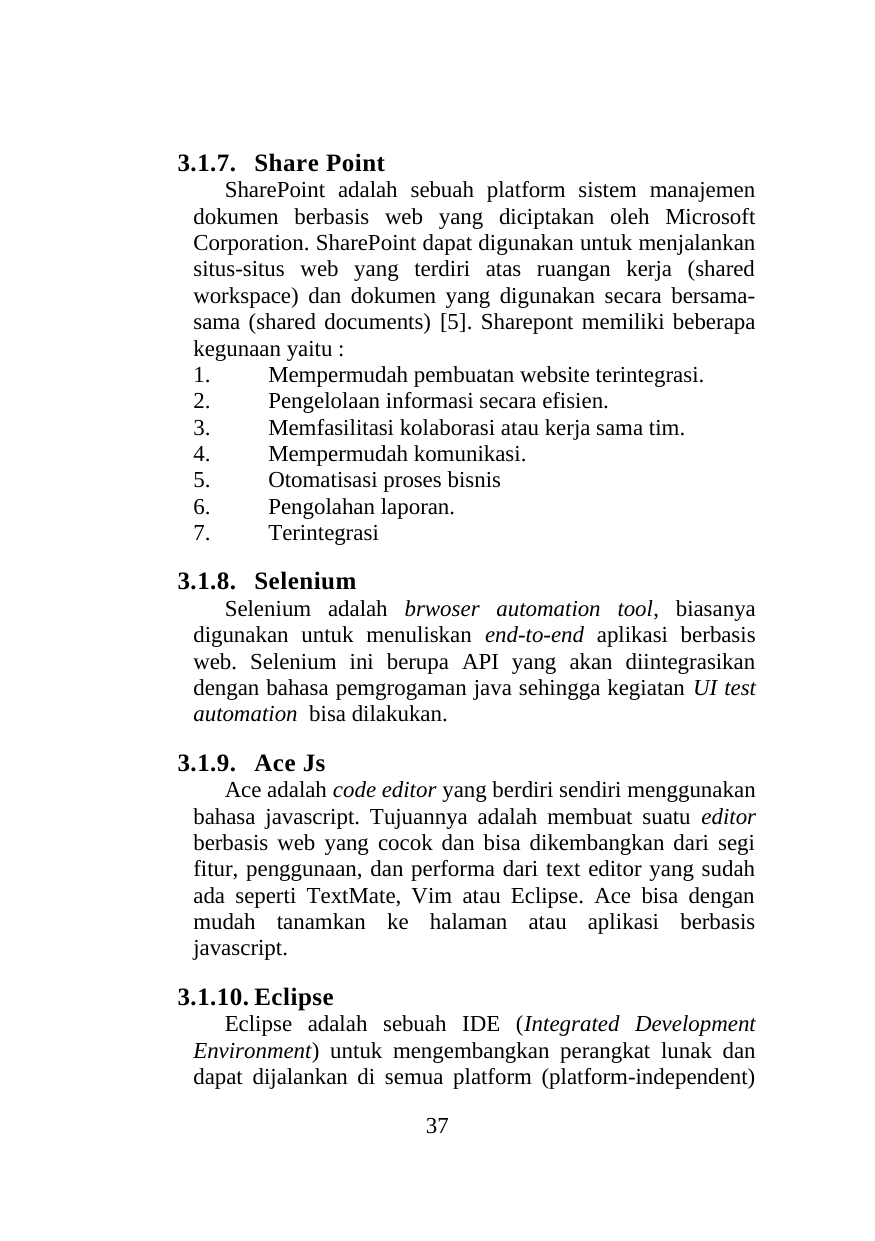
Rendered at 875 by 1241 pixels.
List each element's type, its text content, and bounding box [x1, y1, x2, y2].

subtitle Share Point [177, 148, 756, 176]
subtitle Ace Js [177, 748, 756, 776]
subtitle Eclipse [177, 982, 756, 1010]
text 5. Otomatisasi proses bisnis [193, 466, 756, 493]
text 4. Mempermudah komunikasi. [193, 440, 756, 466]
text Selenium adalah brwoser automation tool, biasanya digunakan untuk menuliskan end-to-end aplikasi berbasis web. Selenium ini berupa API yang akan diintegrasikan dengan bahasa pemgrogaman java sehingga kegiatan UI test automation bisa dilakukan. [193, 595, 756, 727]
text 2. Pengelolaan informasi secara efisien. [193, 387, 756, 414]
text 6. Pengolahan laporan. [193, 493, 756, 519]
text 7. Terintegrasi [193, 519, 756, 545]
text 3. Memfasilitasi kolaborasi atau kerja sama tim. [193, 414, 756, 440]
text SharePoint adalah sebuah platform sistem manajemen dokumen berbasis web yang diciptakan oleh Microsoft Corporation. SharePoint dapat digunakan untuk menjalankan situs-situs web yang terdiri atas ruangan kerja (shared workspace) dan dokumen yang digunakan secara bersama-sama (shared documents) . Sharepont memiliki beberapa kegunaan yaitu : [193, 176, 756, 361]
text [193, 1010, 756, 1089]
text Ace adalah code editor yang berdiri sendiri menggunakan bahasa javascript. Tujuannya adalah membuat suatu editor berbasis web yang cocok dan bisa dikembangkan dari segi fitur, penggunaan, dan performa dari text editor yang sudah ada seperti TextMate, Vim atau Eclipse. Ace bisa dengan mudah tanamkan ke halaman atau aplikasi berbasis javascript. [193, 776, 756, 961]
subtitle Selenium [177, 566, 756, 595]
text 1. Mempermudah pembuatan website terintegrasi. [193, 361, 756, 387]
